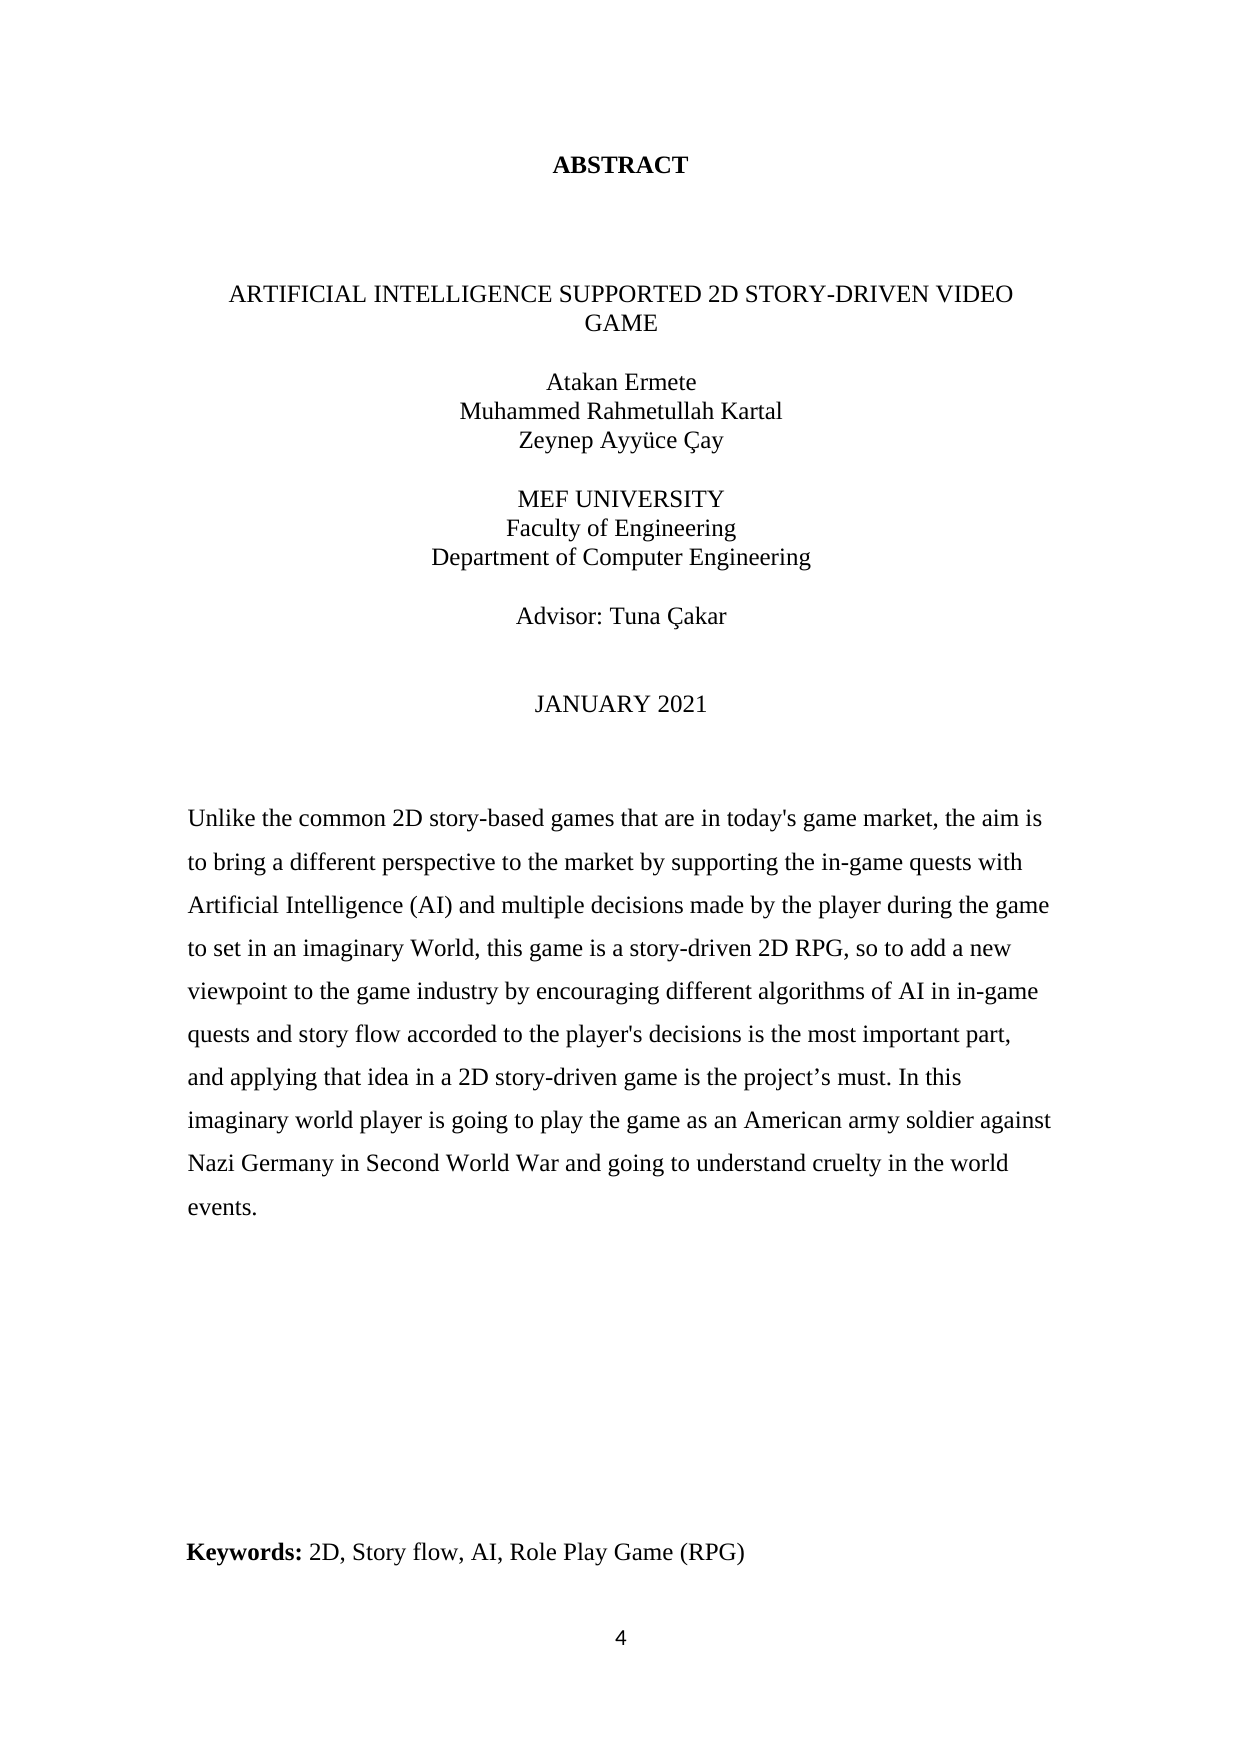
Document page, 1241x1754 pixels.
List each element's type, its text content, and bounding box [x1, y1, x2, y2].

text Zeynep Ayyüce Çay [188, 425, 1053, 454]
text MEF UNIVERSITY [188, 484, 1053, 512]
text Unlike the common 2D story-based games that are in today's game market, the aim is to bring a different perspective to the market by supporting the in-game quests with Artificial Intelligence (AI) and multiple decisions made by the player during the game to set in an imaginary World, this game is a story-driven 2D RPG, so to add a new viewpoint to the game industry by encouraging different algorithms of AI in in-game quests and story flow accorded to the player's decisions is the most important part, and applying that idea in a 2D story-driven game is the project’s must. In this imaginary world player is going to play the game as an American army soldier against Nazi Germany in Second World War and going to understand cruelty in the world events. [187, 803, 1053, 1220]
text Department of Computer Engineering [188, 542, 1053, 571]
text ABSTRACT [187, 150, 1053, 179]
text Keywords: 2D, Story flow, AI, Role Play Game (RPG) [186, 1537, 1053, 1565]
text Advisor: Tuna Çakar [188, 601, 1053, 629]
text JANUARY 2021 [188, 689, 1053, 717]
text Muhammed Rahmetullah Kartal [188, 396, 1053, 425]
text Atakan Ermete [188, 367, 1053, 395]
text Faculty of Engineering [188, 513, 1053, 542]
text ARTIFICIAL INTELLIGENCE SUPPORTED 2D STORY-DRIVEN VIDEO GAME [188, 279, 1053, 337]
